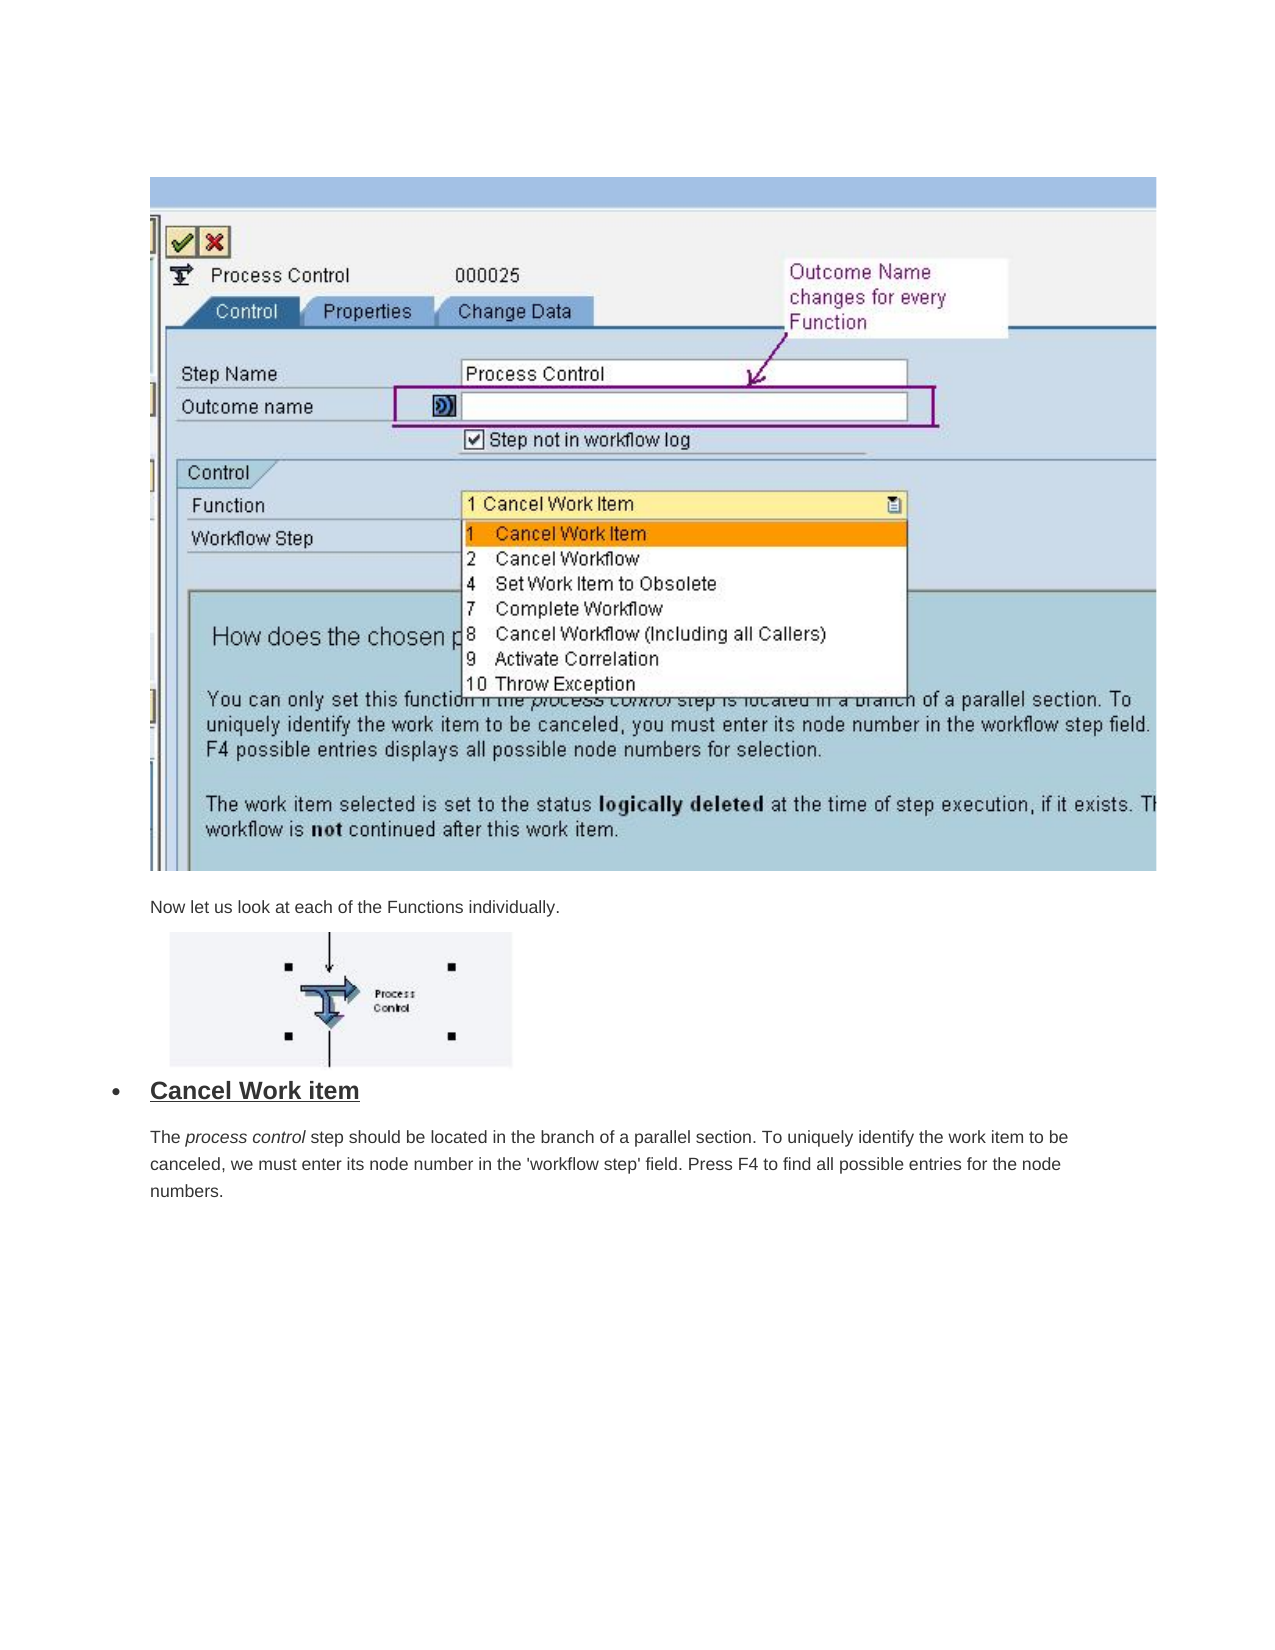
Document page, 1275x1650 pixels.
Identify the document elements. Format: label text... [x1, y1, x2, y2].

text The process control step should be located in the branch of a parallel section. To uniquely identify the work item to be canceled, we must enter its node number in the 'workflow step' field. Press F4 to find all possible entries for the node numbers. [150, 1120, 1125, 1201]
picture [169, 932, 514, 1072]
subtitle Cancel Work item [112, 1076, 1125, 1104]
picture [150, 177, 1157, 871]
text Now let us look at each of the Functions individually. [150, 890, 1125, 917]
